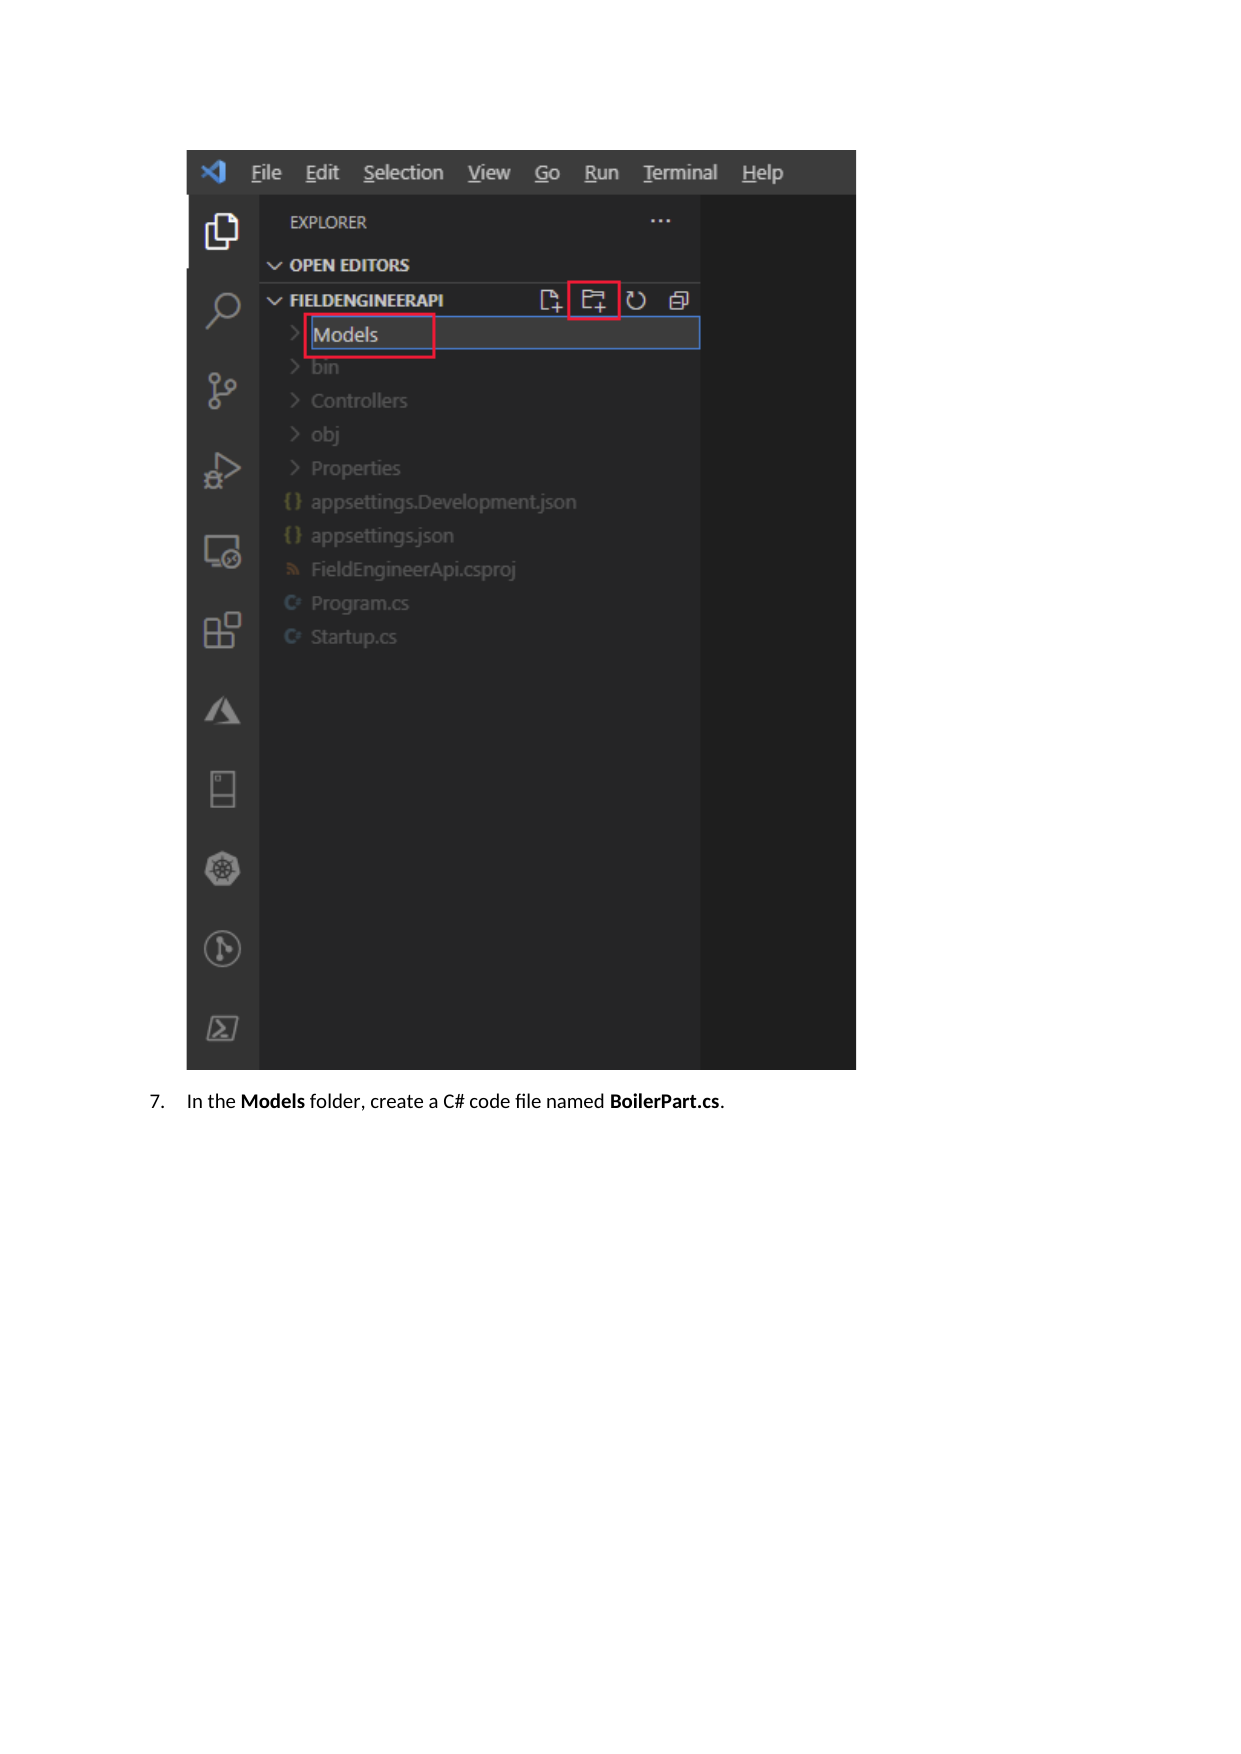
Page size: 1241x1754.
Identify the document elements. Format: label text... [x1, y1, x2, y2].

picture [186, 150, 857, 1070]
list In the Models folder, create a C# code file named BoilerPart.cs. [149, 1088, 1090, 1114]
